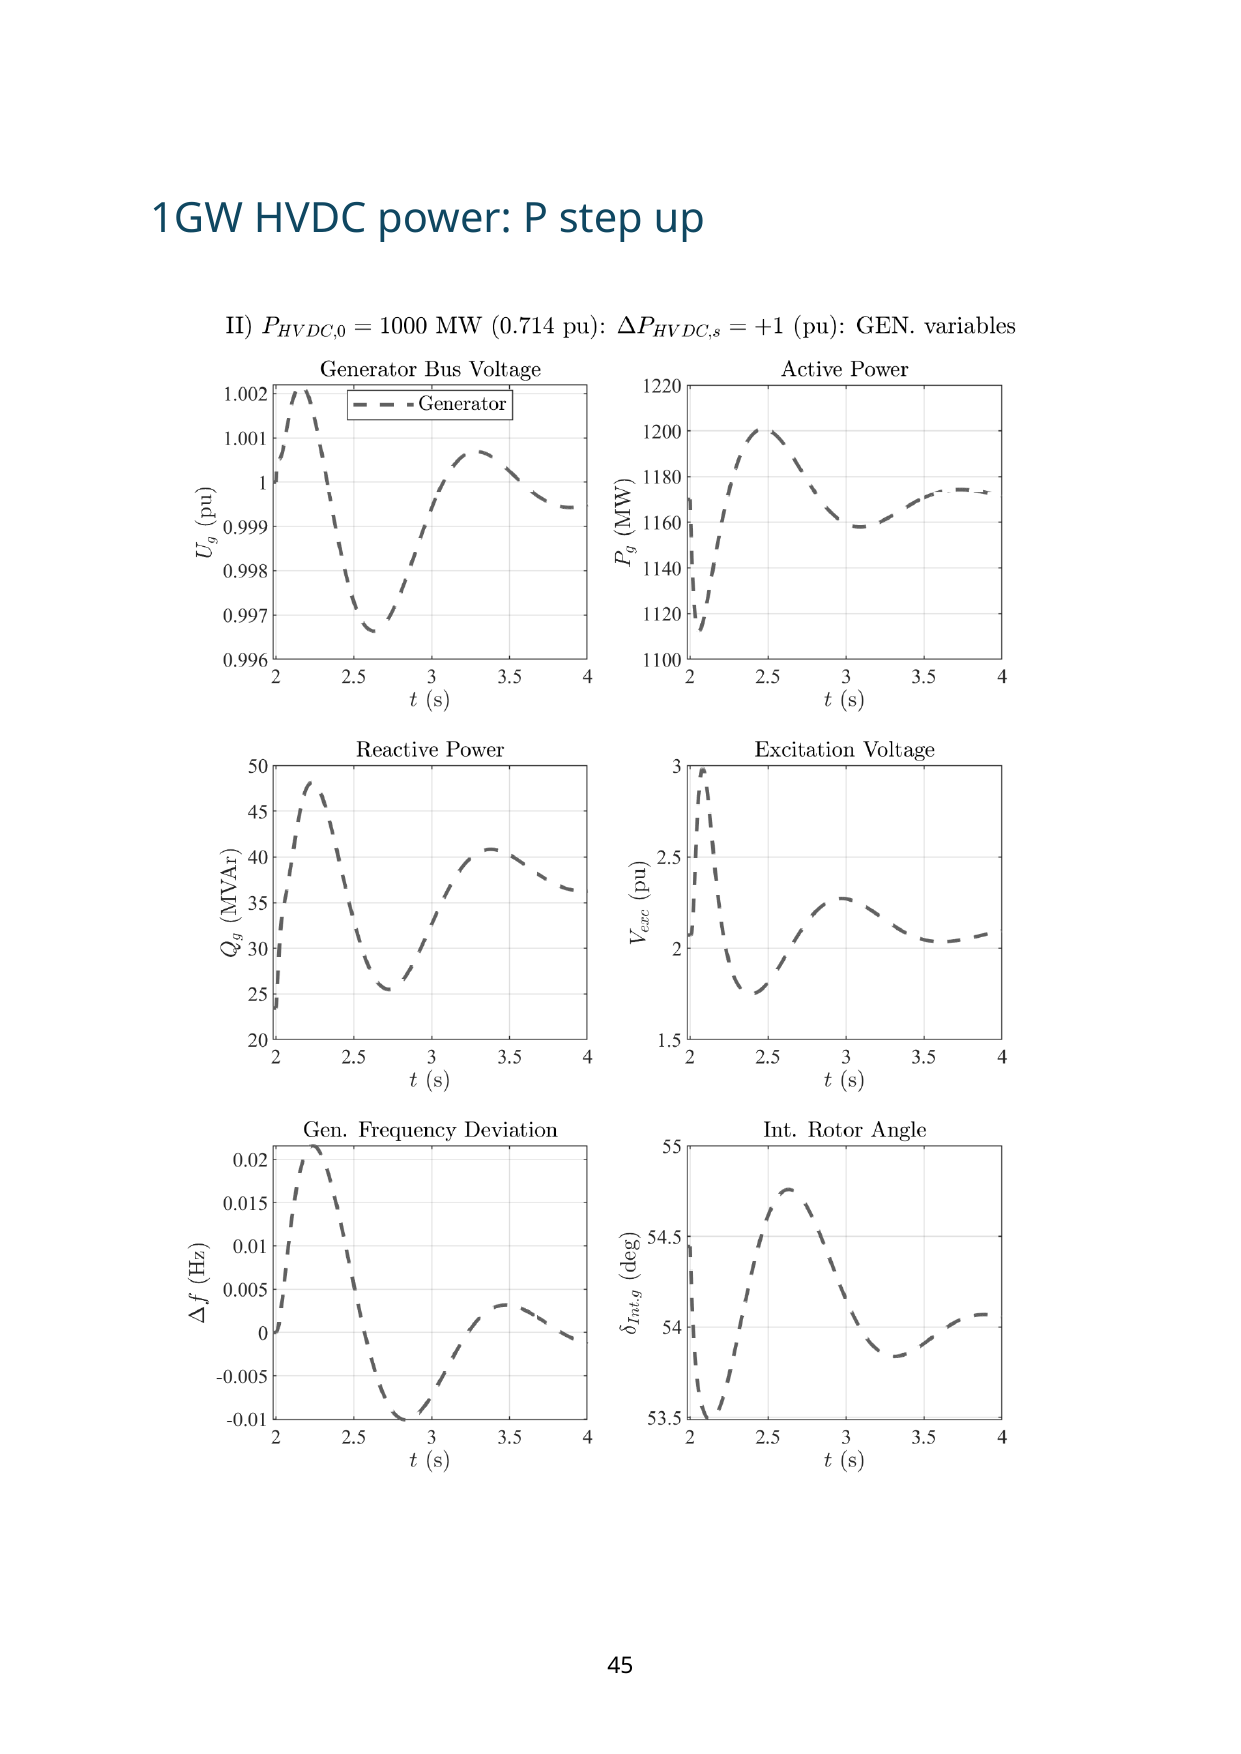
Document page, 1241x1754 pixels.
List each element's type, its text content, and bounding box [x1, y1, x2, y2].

subtitle 1GW HVDC power: P step up [150, 187, 1090, 244]
picture [150, 257, 1091, 1559]
